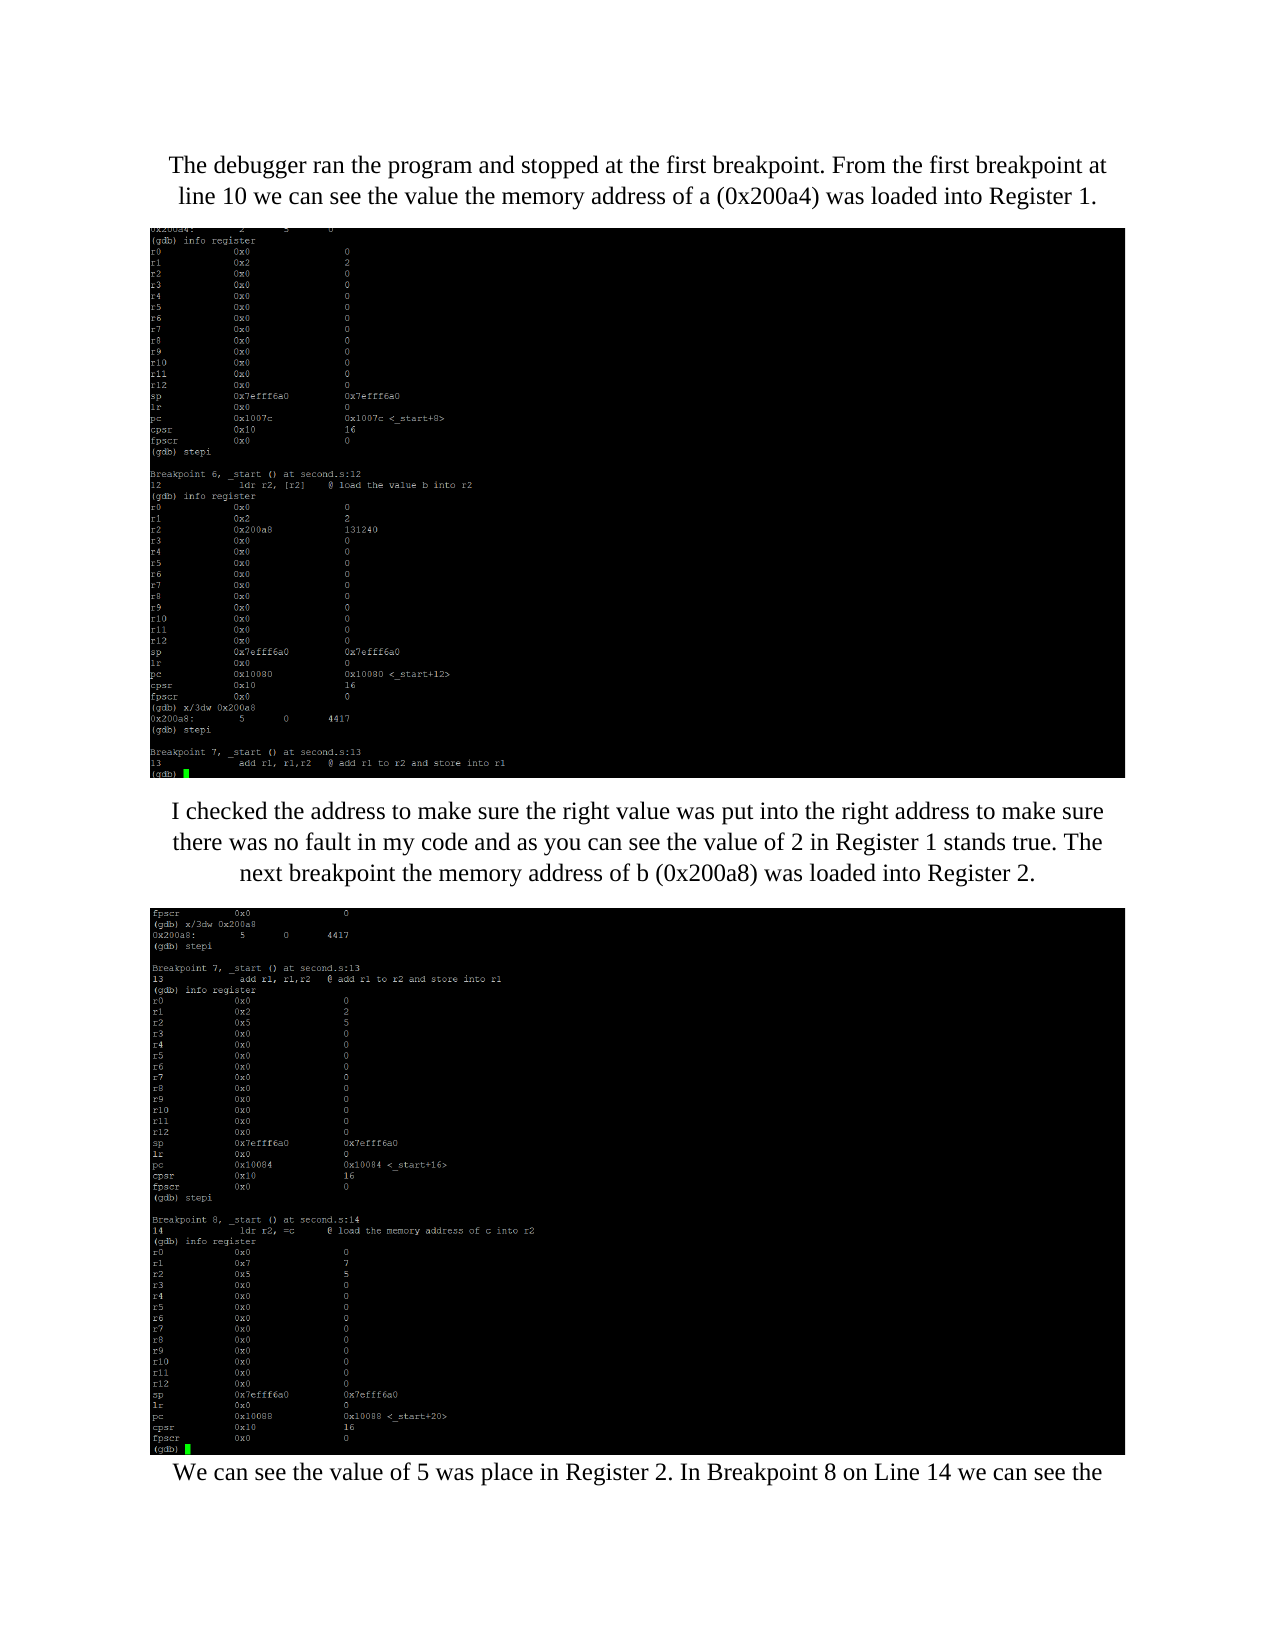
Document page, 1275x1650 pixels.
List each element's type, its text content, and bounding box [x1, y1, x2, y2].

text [150, 1455, 1125, 1486]
text The debugger ran the program and stopped at the first breakpoint. From the first breakpoint at line 10 we can see the value the memory address of a (0x200a4) was loaded into Register 1. [150, 150, 1125, 210]
picture [150, 906, 1125, 1455]
text I checked the address to make sure the right value was put into the right address to make sure there was no fault in my code and as you can see the value of 2 in Register 1 stands true. The next breakpoint the memory address of b (0x200a8) was loaded into Register 2. [150, 796, 1125, 887]
picture [150, 228, 1125, 778]
